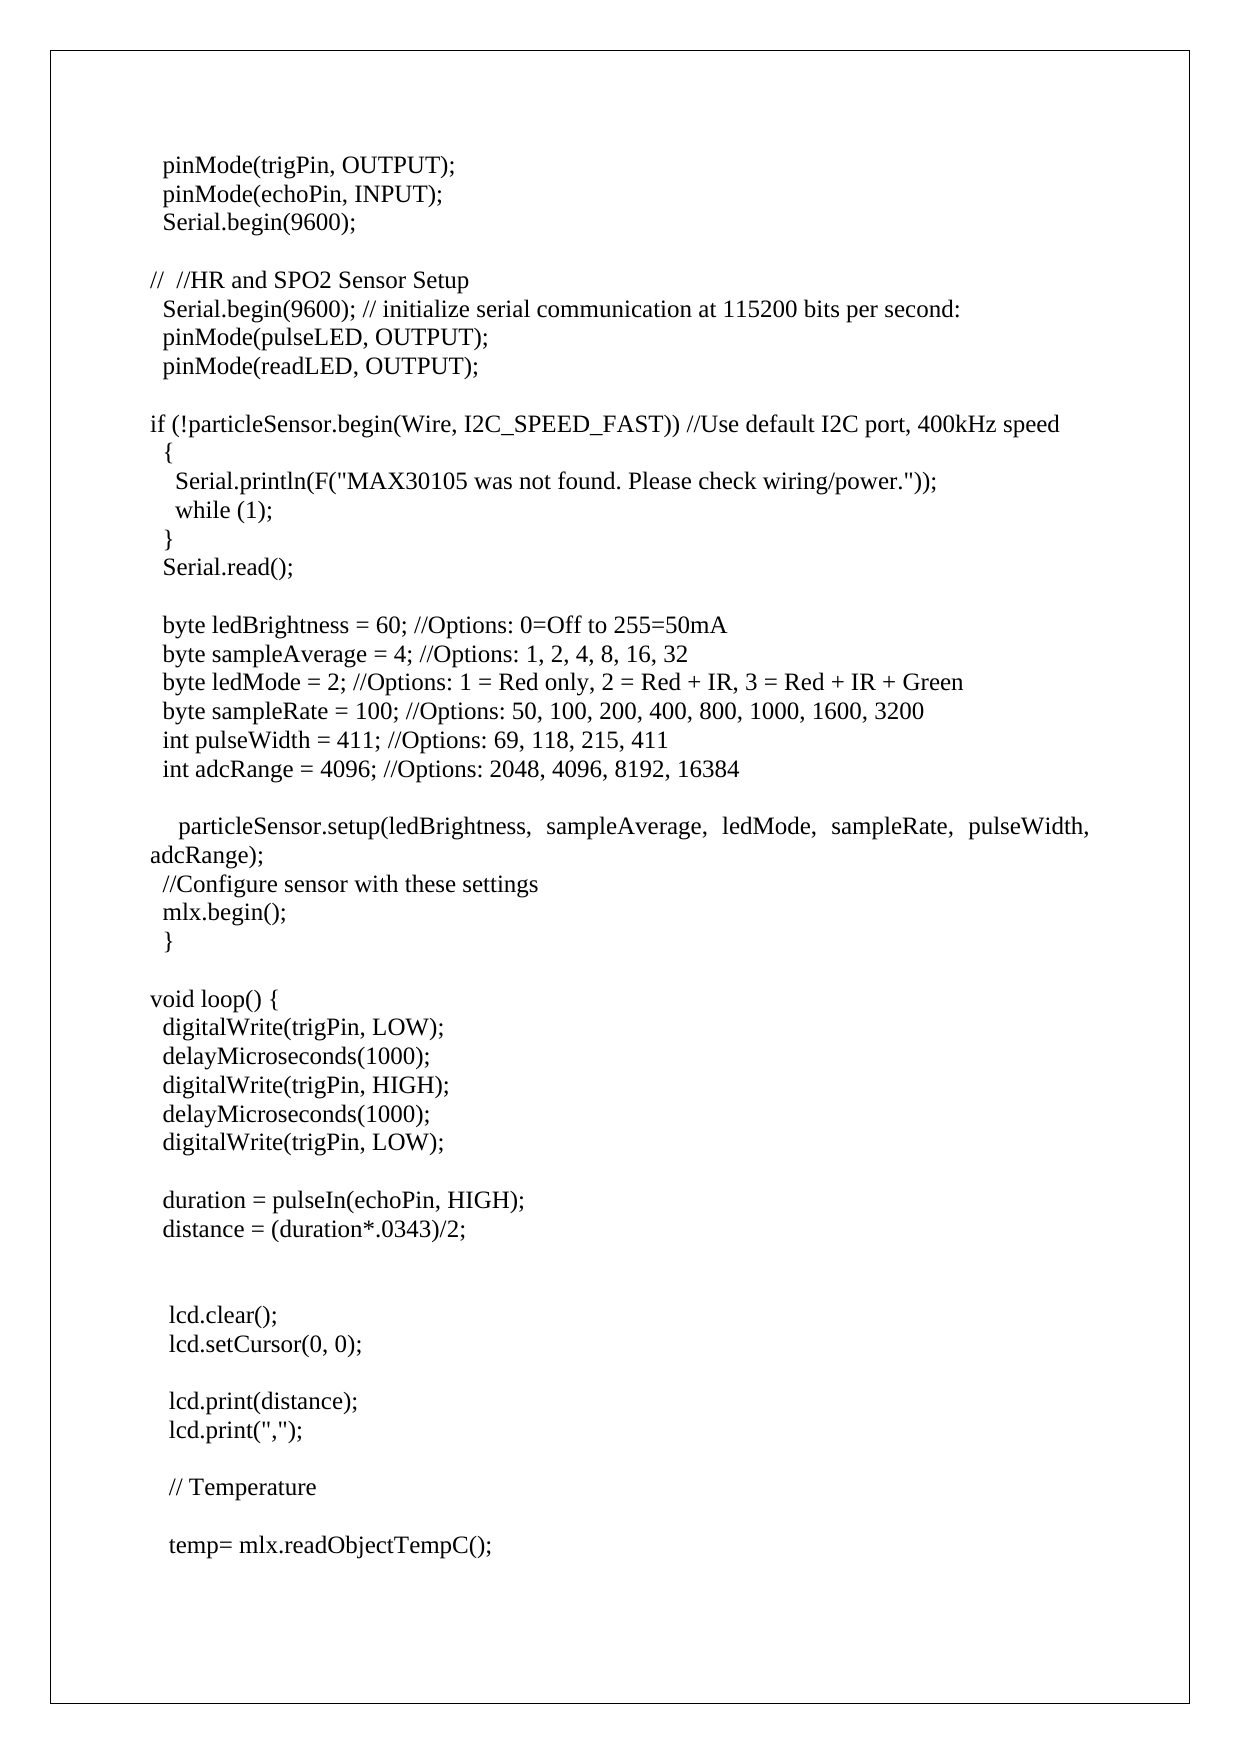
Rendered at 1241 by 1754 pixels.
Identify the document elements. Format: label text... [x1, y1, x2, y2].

text temp= mlx.readObjectTempC(); [150, 1530, 1090, 1559]
text lcd.print(distance); [150, 1386, 1090, 1415]
text while (1); [150, 495, 1090, 524]
text byte ledBrightness = 60; //Options: 0=Off to 255=50mA [150, 610, 1090, 639]
text if (!particleSensor.begin(Wire, I2C_SPEED_FAST)) //Use default I2C port, 400kHz speed [150, 409, 1090, 437]
text delayMicroseconds(1000); [150, 1041, 1090, 1070]
text Serial.println(F("MAX30105 was not found. Please check wiring/power.")); [150, 466, 1090, 495]
text lcd.clear(); [150, 1300, 1090, 1329]
text pinMode(readLED, OUTPUT); [150, 351, 1090, 380]
text int adcRange = 4096; //Options: 2048, 4096, 8192, 16384 [150, 754, 1090, 782]
text // Temperature [150, 1472, 1090, 1501]
text digitalWrite(trigPin, HIGH); [150, 1070, 1090, 1099]
text Serial.read(); [150, 552, 1090, 581]
text Serial.begin(9600); [150, 207, 1090, 236]
text //Configure sensor with these settings [150, 869, 1090, 897]
text duration = pulseIn(echoPin, HIGH); [150, 1185, 1090, 1214]
text void loop() { [150, 984, 1090, 1012]
text // //HR and SPO2 Sensor Setup [150, 265, 1090, 294]
text { [150, 437, 1090, 466]
text } [150, 524, 1090, 552]
text digitalWrite(trigPin, LOW); [150, 1012, 1090, 1041]
text distance = (duration*.0343)/2; [150, 1214, 1090, 1242]
text pinMode(pulseLED, OUTPUT); [150, 322, 1090, 351]
text Serial.begin(9600); // initialize serial communication at 115200 bits per second: [150, 294, 1090, 322]
text lcd.setCursor(0, 0); [150, 1329, 1090, 1357]
text delayMicroseconds(1000); [150, 1099, 1090, 1127]
text lcd.print(","); [150, 1415, 1090, 1444]
text byte ledMode = 2; //Options: 1 = Red only, 2 = Red + IR, 3 = Red + IR + Green [150, 667, 1090, 696]
text int pulseWidth = 411; //Options: 69, 118, 215, 411 [150, 725, 1090, 754]
text pinMode(trigPin, OUTPUT); [150, 150, 1090, 179]
text byte sampleAverage = 4; //Options: 1, 2, 4, 8, 16, 32 [150, 639, 1090, 667]
text pinMode(echoPin, INPUT); [150, 179, 1090, 207]
text byte sampleRate = 100; //Options: 50, 100, 200, 400, 800, 1000, 1600, 3200 [150, 696, 1090, 725]
text } [150, 926, 1090, 955]
text particleSensor.setup(ledBrightness, sampleAverage, ledMode, sampleRate, pulseWidth, adcRange); [150, 811, 1090, 869]
text digitalWrite(trigPin, LOW); [150, 1127, 1090, 1156]
text mlx.begin(); [150, 897, 1090, 926]
